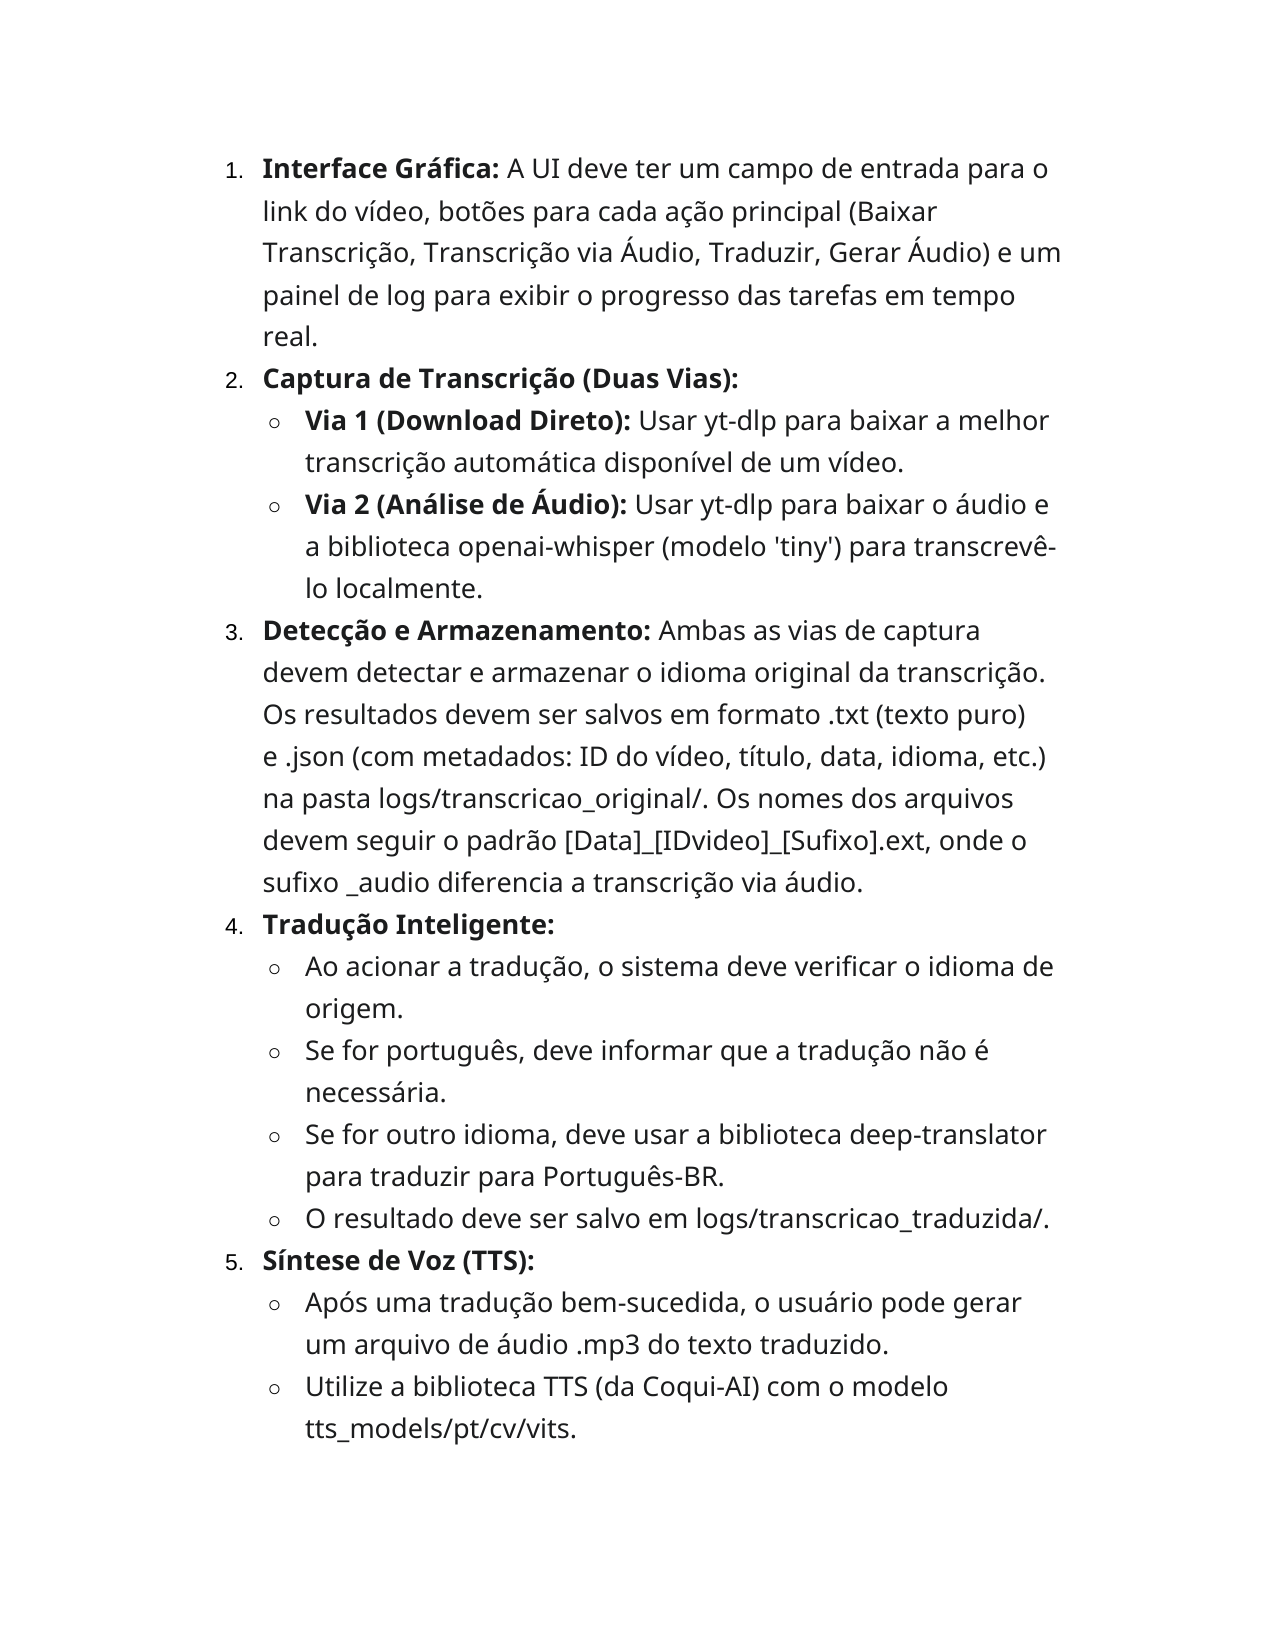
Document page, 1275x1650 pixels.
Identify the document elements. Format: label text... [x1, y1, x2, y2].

list Se for outro idioma, deve usar a biblioteca deep-translator para traduzir para Português-BR. [267, 1116, 1062, 1194]
list Utilize a biblioteca TTS (da Coqui-AI) com o modelo tts_models/pt/cv/vits. [267, 1367, 1062, 1446]
list Via 2 (Análise de Áudio): Usar yt-dlp para baixar o áudio e a biblioteca openai-whisper (modelo 'tiny') para transcrevê-lo localmente. [267, 486, 1062, 607]
list Tradução Inteligente: [225, 906, 1062, 942]
list Se for português, deve informar que a tradução não é necessária. [267, 1032, 1062, 1110]
list Ao acionar a tradução, o sistema deve verificar o idioma de origem. [267, 948, 1062, 1026]
list Detecção e Armazenamento: Ambas as vias de captura devem detectar e armazenar o idioma original da transcrição. Os resultados devem ser salvos em formato .txt (texto puro) e .json (com metadados: ID do vídeo, título, data, idioma, etc.) na pasta logs/transcricao_original/. Os nomes dos arquivos devem seguir o padrão [Data]_[IDvideo]_[Sufixo].ext, onde o sufixo _audio diferencia a transcrição via áudio. [225, 612, 1062, 901]
list O resultado deve ser salvo em logs/transcricao_traduzida/. [267, 1199, 1062, 1236]
list Via 1 (Download Direto): Usar yt-dlp para baixar a melhor transcrição automática disponível de um vídeo. [267, 402, 1062, 481]
list Após uma tradução bem-sucedida, o usuário pode gerar um arquivo de áudio .mp3 do texto traduzido. [267, 1283, 1062, 1362]
list Síntese de Voz (TTS): [225, 1241, 1062, 1278]
list Captura de Transcrição (Duas Vias): [225, 360, 1062, 397]
list Interface Gráfica: A UI deve ter um campo de entrada para o link do vídeo, botões para cada ação principal (Baixar Transcrição, Transcrição via Áudio, Traduzir, Gerar Áudio) e um painel de log para exibir o progresso das tarefas em tempo real. [225, 150, 1062, 355]
